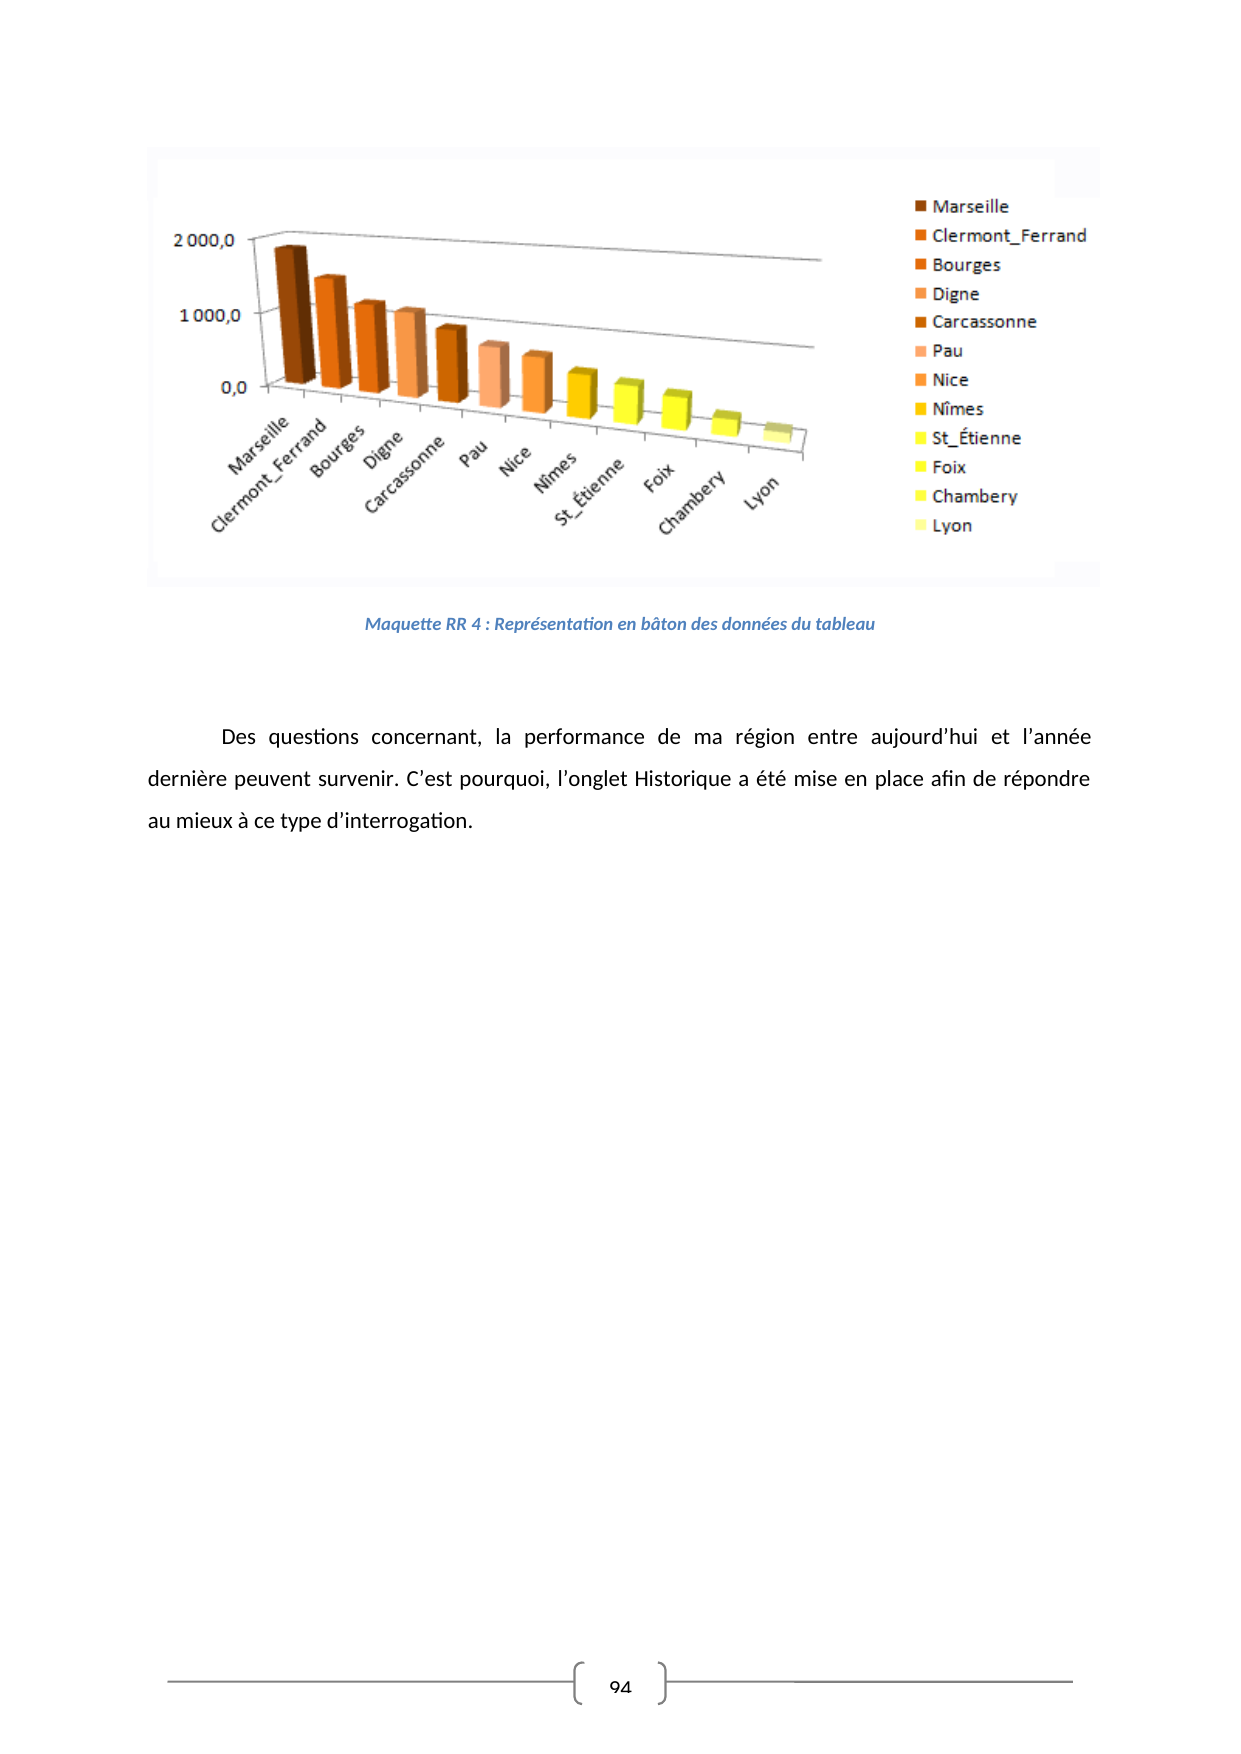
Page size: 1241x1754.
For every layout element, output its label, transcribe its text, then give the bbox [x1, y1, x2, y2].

text Des questions concernant, la performance de ma région entre aujourd’hui et l’année dernière peuvent survenir. C’est pourquoi, l’onglet Historique a été mise en place afin de répondre au mieux à ce type d’interrogation. [148, 722, 1093, 834]
picture [147, 147, 1100, 587]
